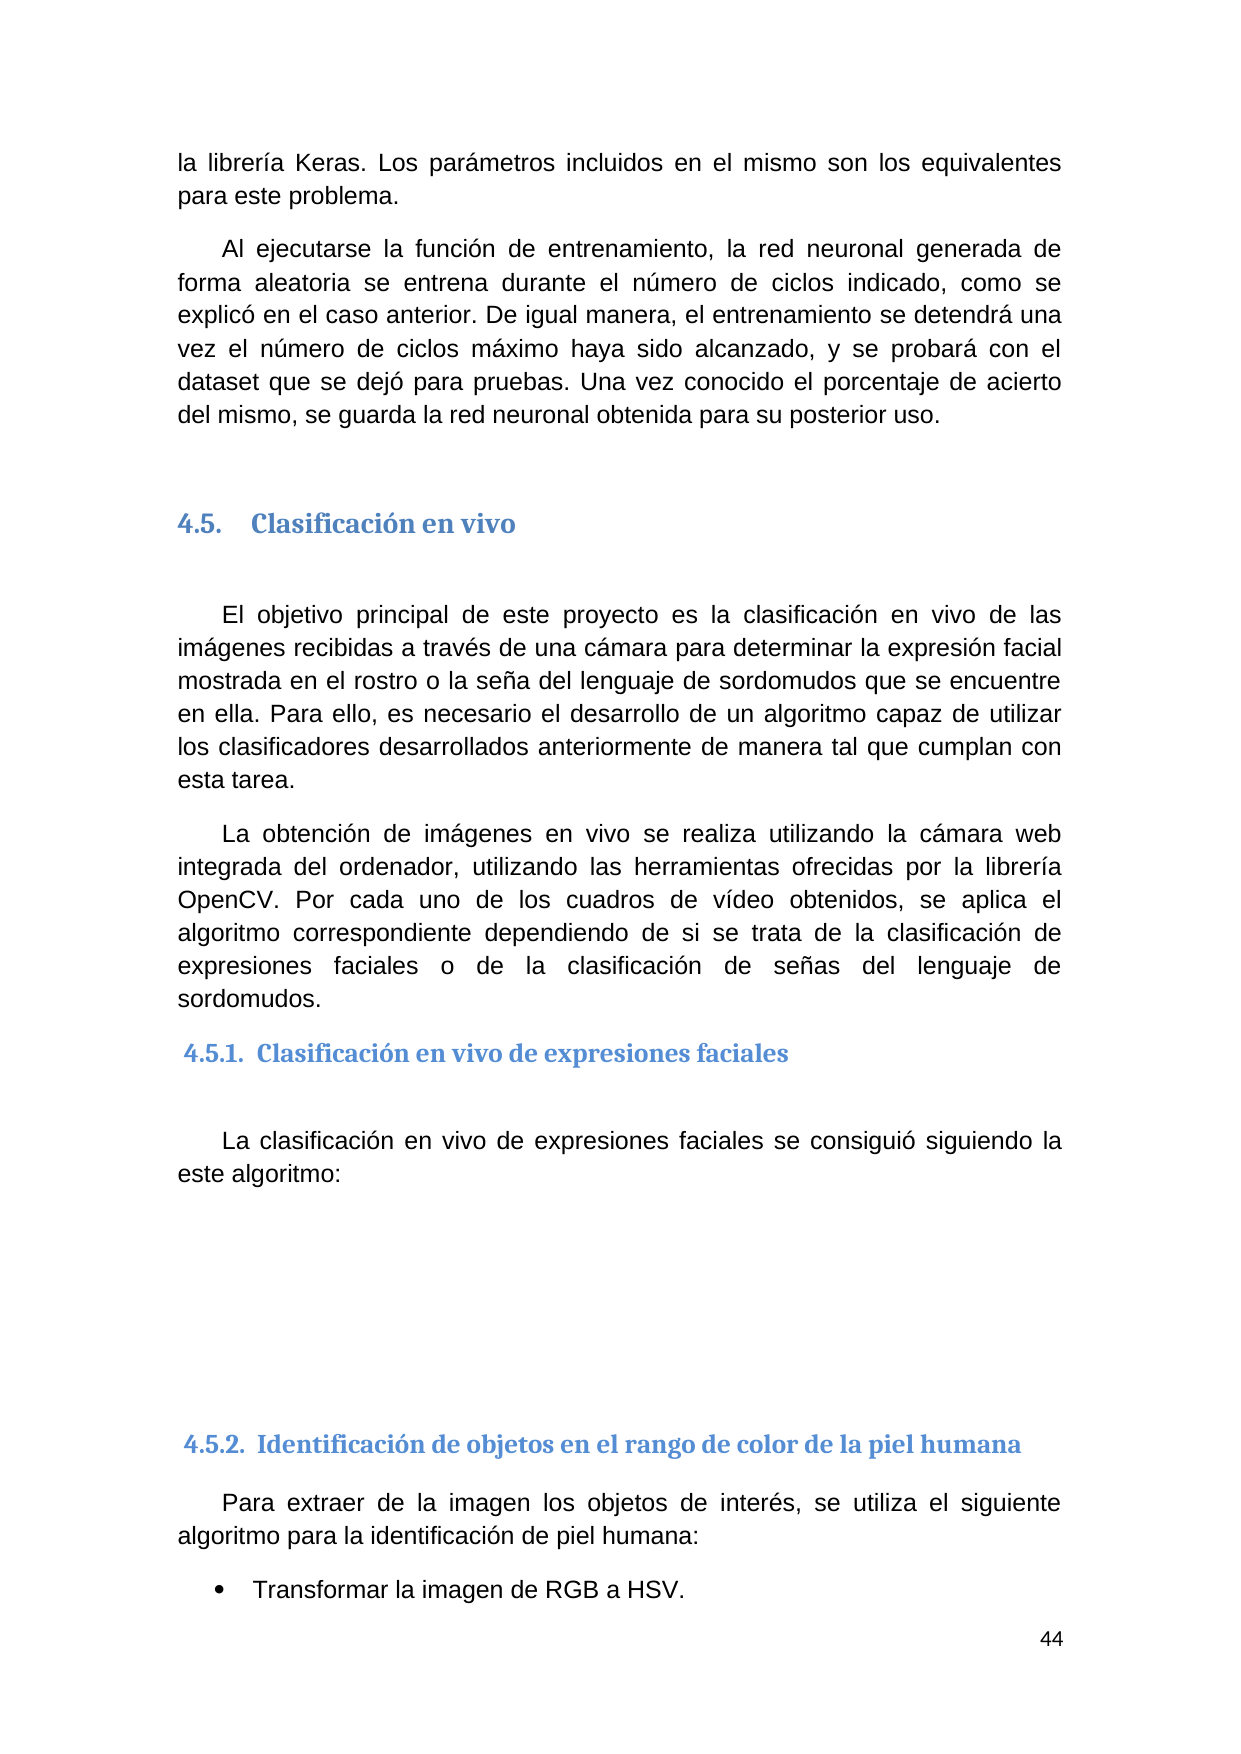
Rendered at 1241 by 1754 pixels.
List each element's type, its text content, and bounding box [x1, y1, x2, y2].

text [177, 148, 1063, 209]
list Transformar la imagen de RGB a HSV. [215, 1575, 1063, 1604]
text La obtención de imágenes en vivo se realiza utilizando la cámara web integrada del ordenador, utilizando las herramientas ofrecidas por la librería OpenCV. Por cada uno de los cuadros de vídeo obtenidos, se aplica el algoritmo correspondiente dependiendo de si se trata de la clasificación de expresiones faciales o de la clasificación de señas del lenguaje de sordomudos. [177, 819, 1063, 1012]
text Al ejecutarse la función de entrenamiento, la red neuronal generada de forma aleatoria se entrena durante el número de ciclos indicado, como se explicó en el caso anterior. De igual manera, el entrenamiento se detendrá una vez el número de ciclos máximo haya sido alcanzado, y se probará con el dataset que se dejó para pruebas. Una vez conocido el porcentaje de acierto del mismo, se guarda la red neuronal obtenida para su posterior uso. [177, 234, 1063, 428]
subtitle Identificación de objetos en el rango de color de la piel humana [184, 1429, 1063, 1460]
text La clasificación en vivo de expresiones faciales se consiguió siguiendo la este algoritmo: [177, 1126, 1063, 1188]
text El objetivo principal de este proyecto es la clasificación en vivo de las imágenes recibidas a través de una cámara para determinar la expresión facial mostrada en el rostro o la seña del lenguaje de sordomudos que se encuentre en ella. Para ello, es necesario el desarrollo de un algoritmo capaz de utilizar los clasificadores desarrollados anteriormente de manera tal que cumplan con esta tarea. [177, 600, 1063, 793]
subtitle Clasificación en vivo de expresiones faciales [184, 1038, 1063, 1069]
text Para extraer de la imagen los objetos de interés, se utiliza el siguiente algoritmo para la identificación de piel humana: [177, 1488, 1063, 1550]
subtitle Clasificación en vivo [177, 507, 1063, 541]
